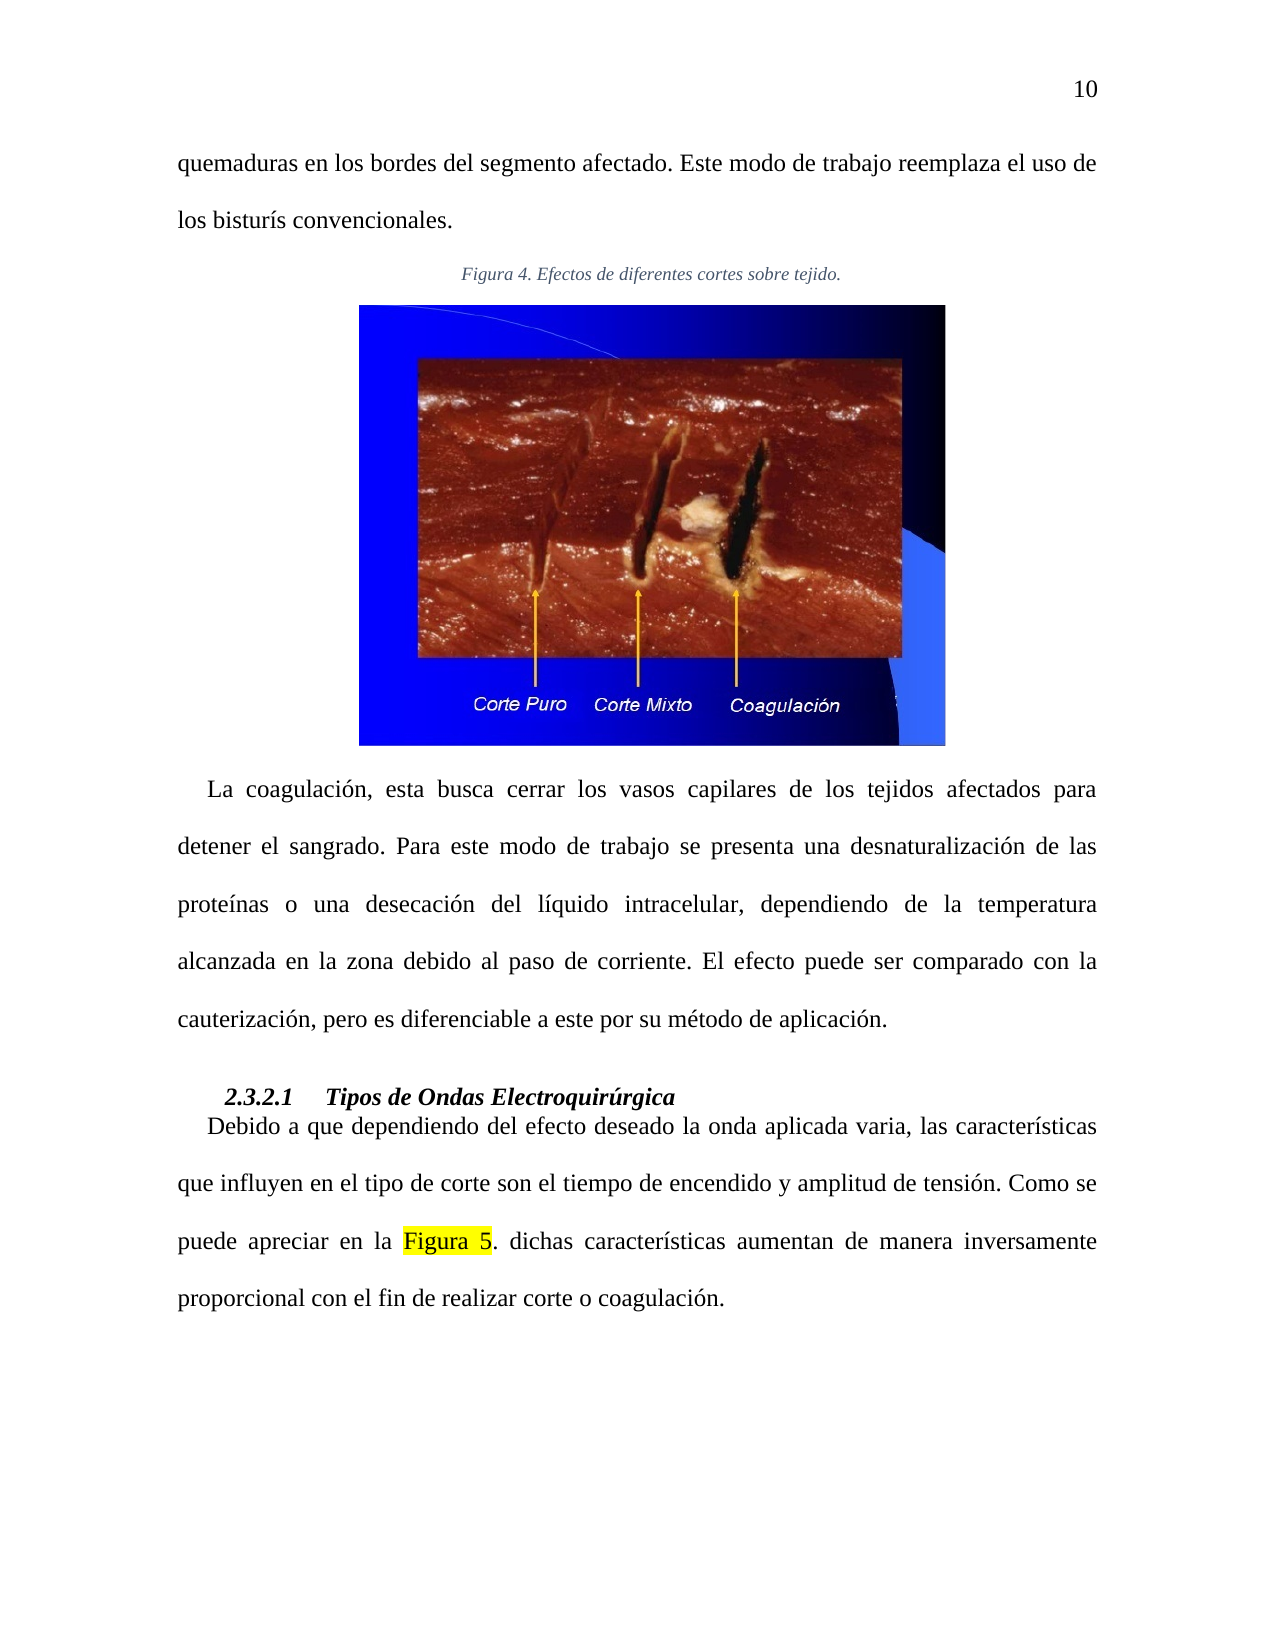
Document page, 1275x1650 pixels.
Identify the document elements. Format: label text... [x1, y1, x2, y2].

text La coagulación, esta busca cerrar los vasos capilares de los tejidos afectados para detener el sangrado. Para este modo de trabajo se presenta una desnaturalización de las proteínas o una desecación del líquido intracelular, dependiendo de la temperatura alcanzada en la zona debido al paso de corriente. El efecto puede ser comparado con la cauterización, pero es diferenciable a este por su método de aplicación. [177, 774, 1098, 1033]
subtitle Tipos de Ondas Electroquirúrgica [177, 1082, 1098, 1111]
text Debido a que dependiendo del efecto deseado la onda aplicada varia, las características que influyen en el tipo de corte son el tiempo de encendido y amplitud de tensión. Como se puede apreciar en la Figura 5. dichas características aumentan de manera inversamente proporcional con el fin de realizar corte o coagulación. [177, 1111, 1098, 1312]
picture [359, 305, 946, 746]
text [177, 148, 1098, 234]
